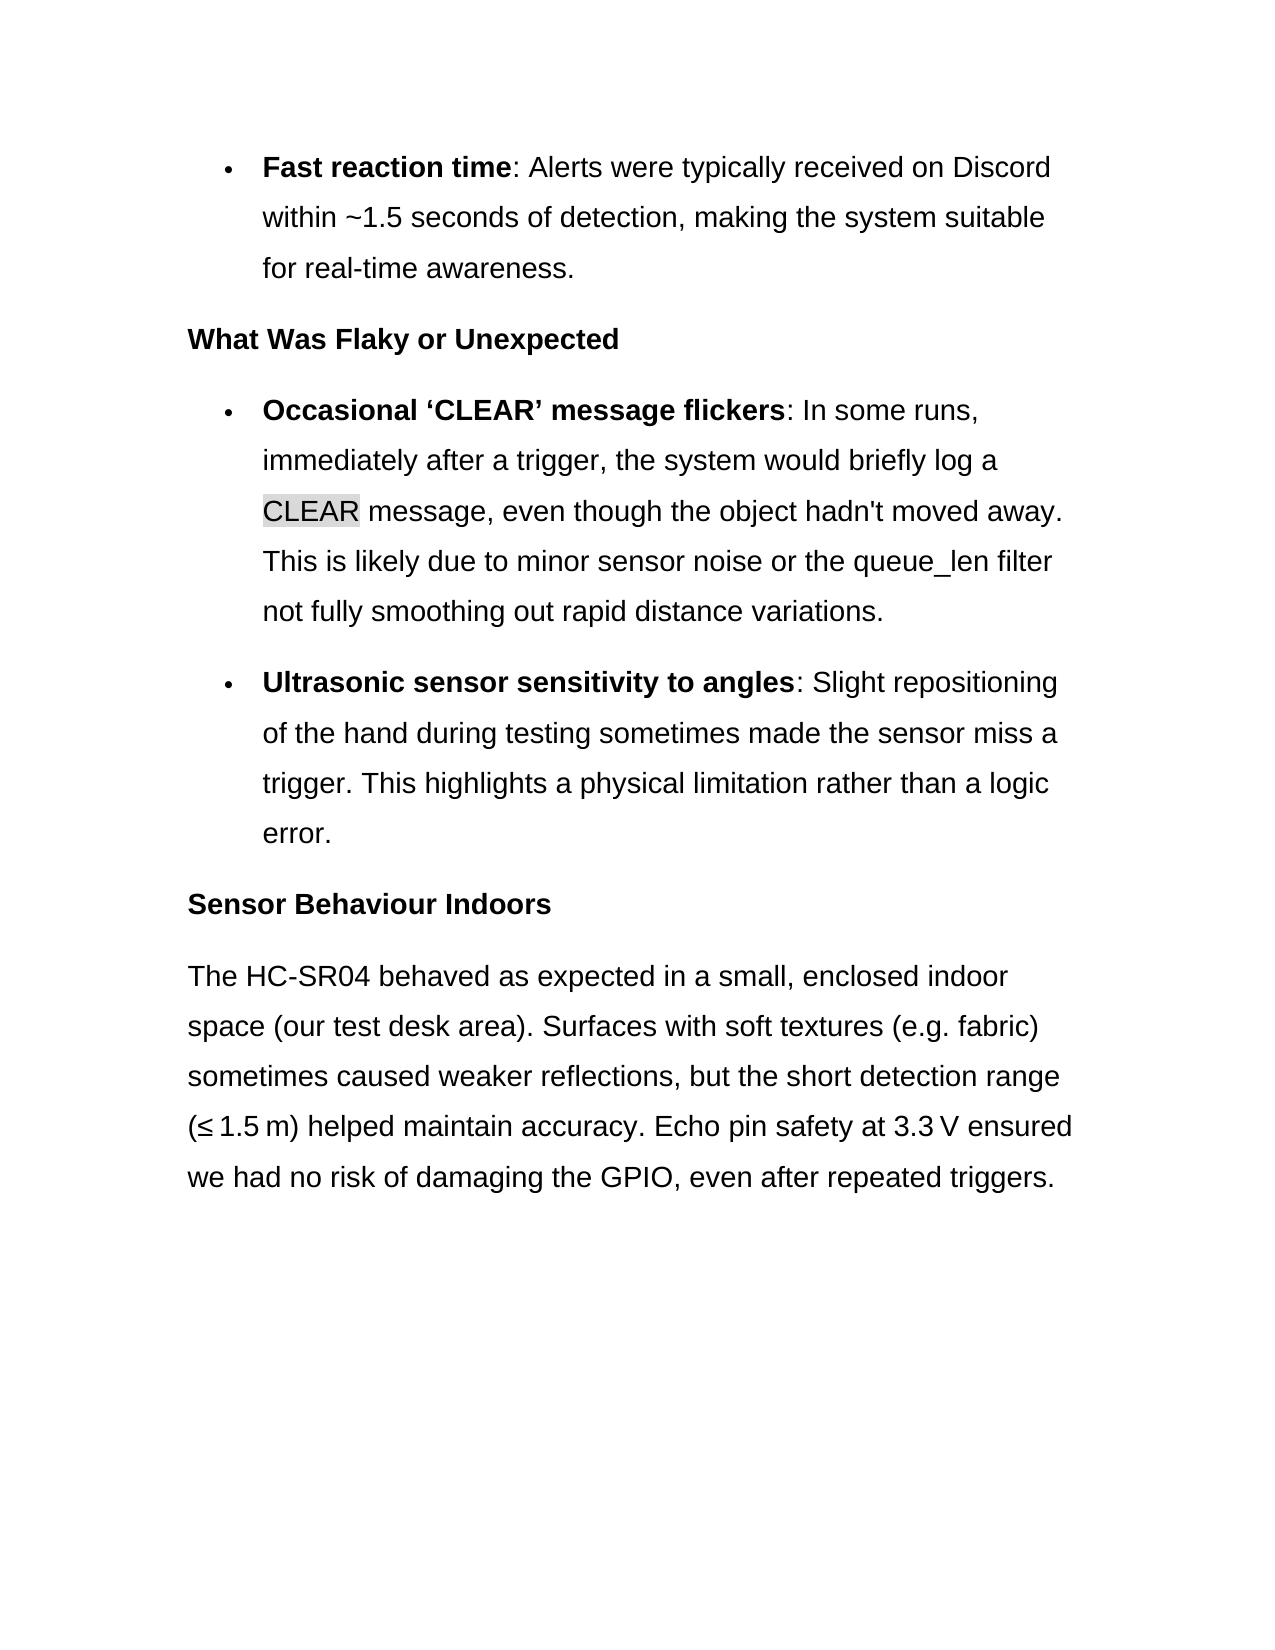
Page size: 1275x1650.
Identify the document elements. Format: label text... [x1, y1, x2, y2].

text What Was Flaky or Unexpected [187, 322, 1087, 355]
list Fast reaction time: Alerts were typically received on Discord within ~1.5 seconds of detection, making the system suitable for real-time awareness. [225, 150, 1087, 284]
list Occasional ‘CLEAR’ message flickers: In some runs, immediately after a trigger, the system would briefly log a CLEAR message, even though the object hadn't moved away. This is likely due to minor sensor noise or the queue_len filter not fully smoothing out rapid distance variations. [225, 393, 1087, 628]
text The HC-SR04 behaved as expected in a small, enclosed indoor space (our test desk area). Surfaces with soft textures (e.g. fabric) sometimes caused weaker reflections, but the short detection range (≤ 1.5 m) helped maintain accuracy. Echo pin safety at 3.3 V ensured we had no risk of damaging the GPIO, even after repeated triggers. [187, 958, 1087, 1193]
list Ultrasonic sensor sensitivity to angles: Slight repositioning of the hand during testing sometimes made the sensor miss a trigger. This highlights a physical limitation rather than a logic error. [225, 665, 1087, 850]
text Sensor Behaviour Indoors [187, 887, 1087, 921]
